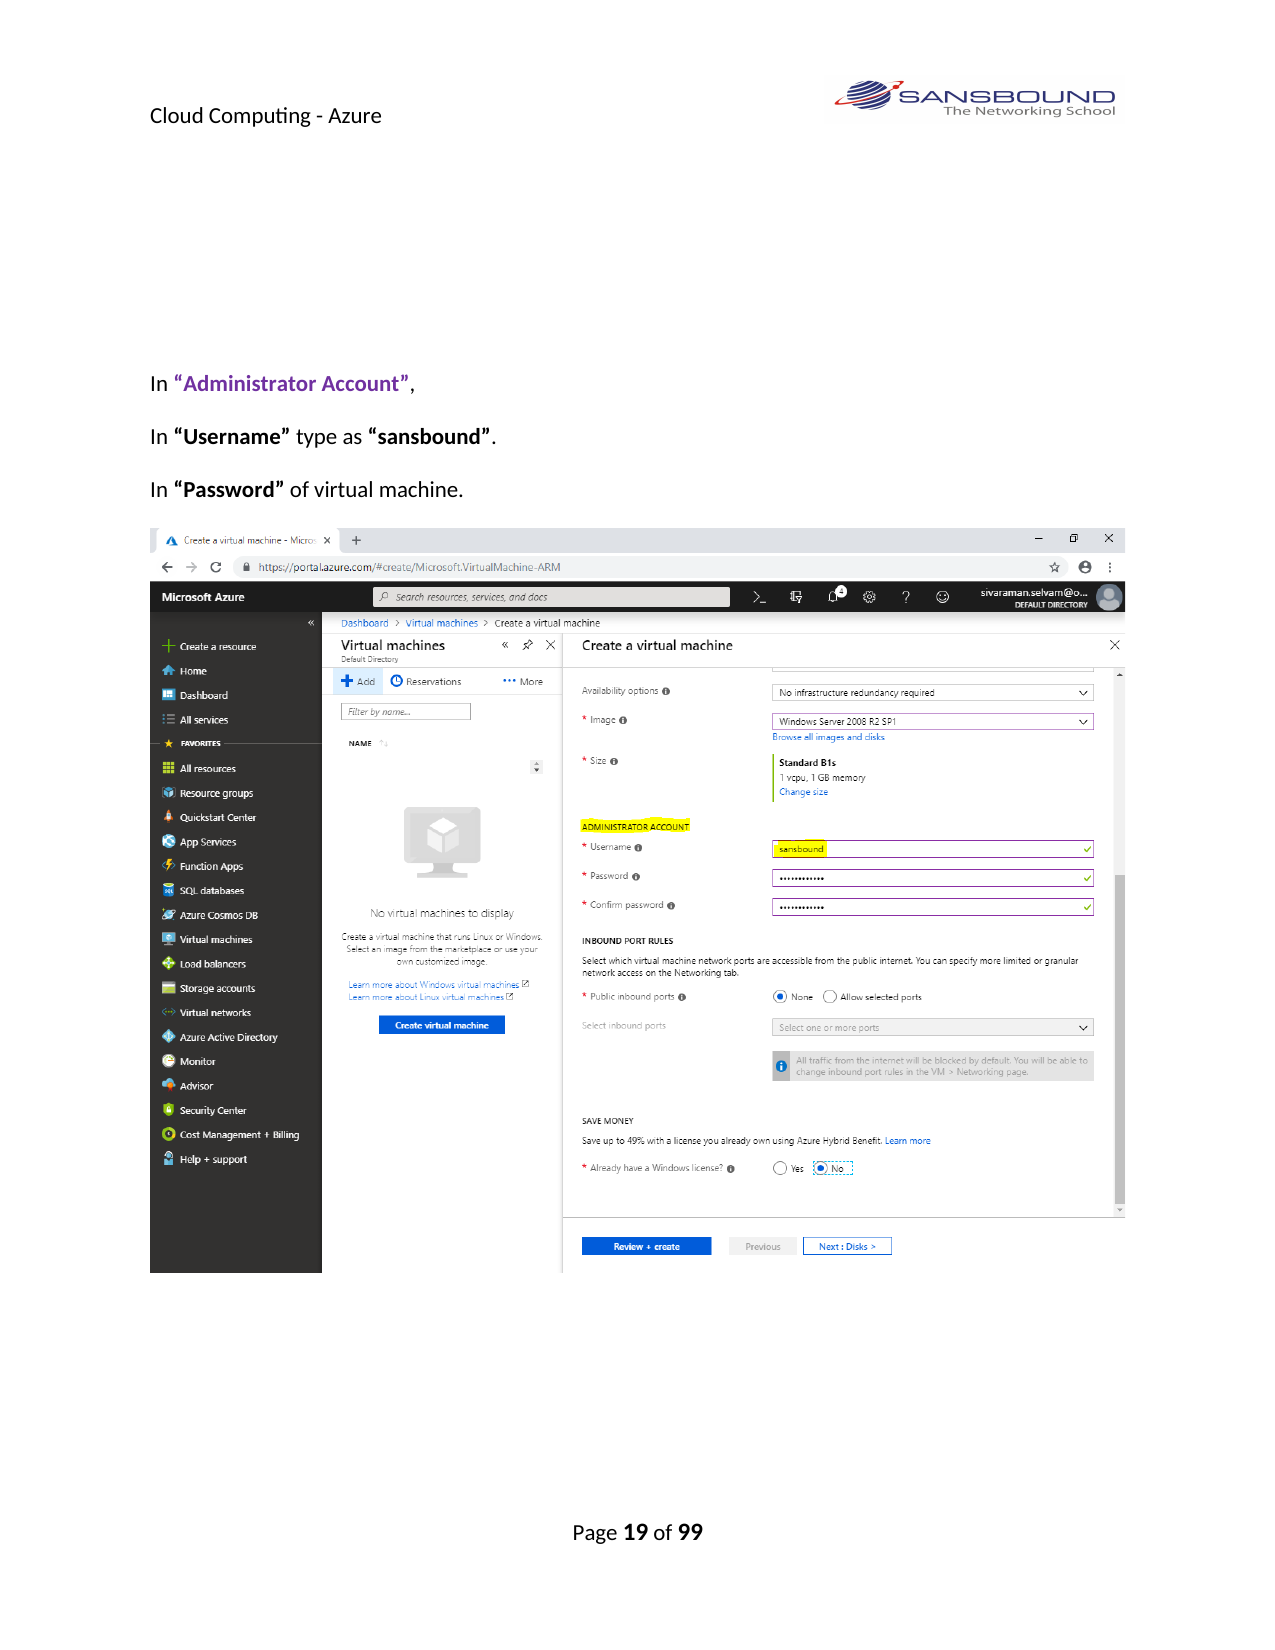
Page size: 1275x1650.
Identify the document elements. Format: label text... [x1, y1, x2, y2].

text In “Administrator Account”, [150, 369, 1125, 397]
text In “Username” type as “sansbound”. [150, 422, 1125, 450]
picture [150, 528, 1125, 1273]
text In “Password” of virtual machine. [150, 475, 1125, 503]
picture [823, 75, 1125, 124]
